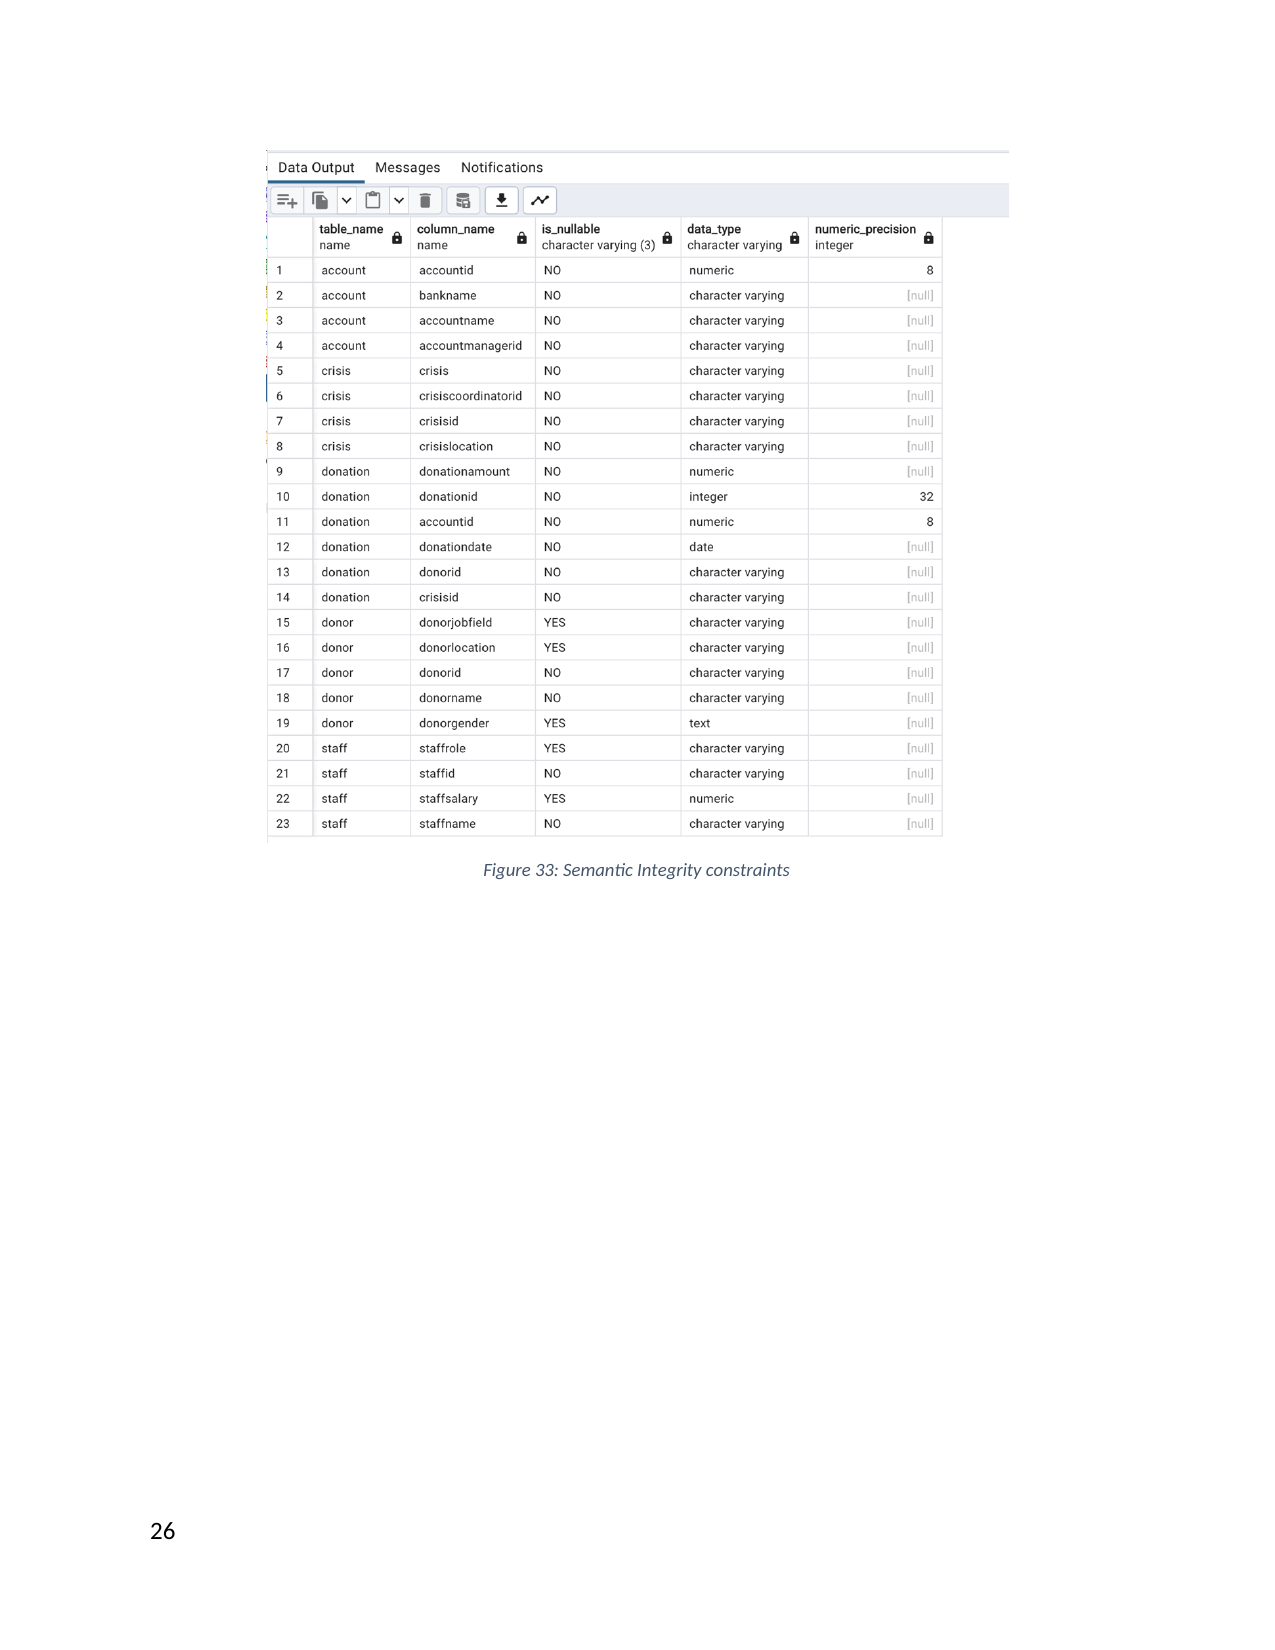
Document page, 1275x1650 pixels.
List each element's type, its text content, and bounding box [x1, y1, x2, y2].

picture [266, 150, 1010, 843]
text Figure 33: Semantic Integrity constraints [150, 858, 1125, 881]
